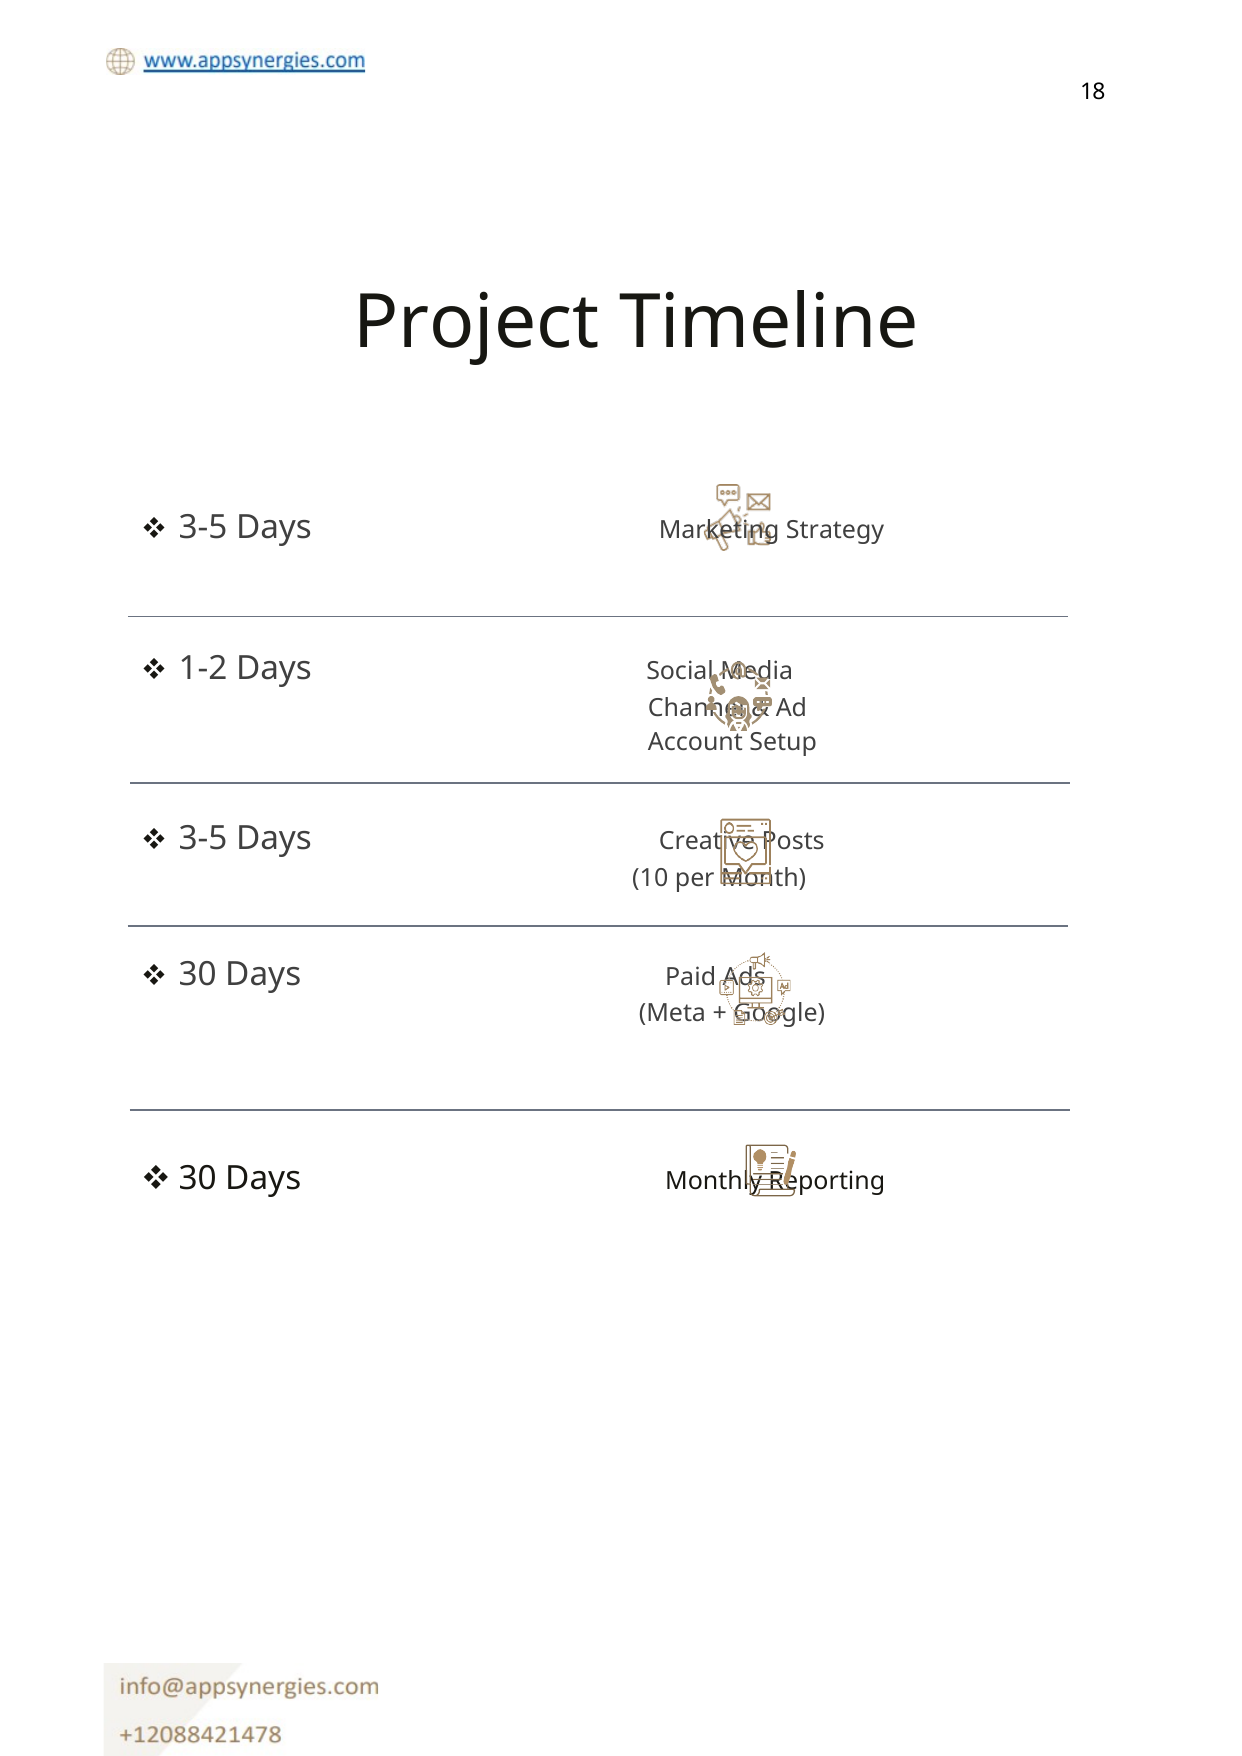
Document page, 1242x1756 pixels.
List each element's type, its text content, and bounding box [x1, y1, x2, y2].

subtitle Project Timeline [135, 267, 1137, 369]
picture [719, 952, 791, 1025]
picture [103, 1663, 379, 1756]
picture [753, 1149, 796, 1185]
list 30 Days Paid Ads (Meta + Google) [141, 949, 1212, 1029]
picture [753, 697, 772, 711]
picture [730, 704, 747, 731]
list 30 Days Monthly Reporting [141, 1154, 1212, 1199]
list 3-5 Days Marketing Strategy [141, 502, 1212, 548]
picture [703, 484, 771, 502]
list 3-5 Days Creative Posts (10 per Month) [141, 814, 1212, 893]
list 1-2 Days Social Media Channel & Ad Account Setup [141, 644, 1212, 757]
picture [724, 822, 754, 834]
picture [106, 48, 365, 75]
picture [733, 841, 758, 862]
